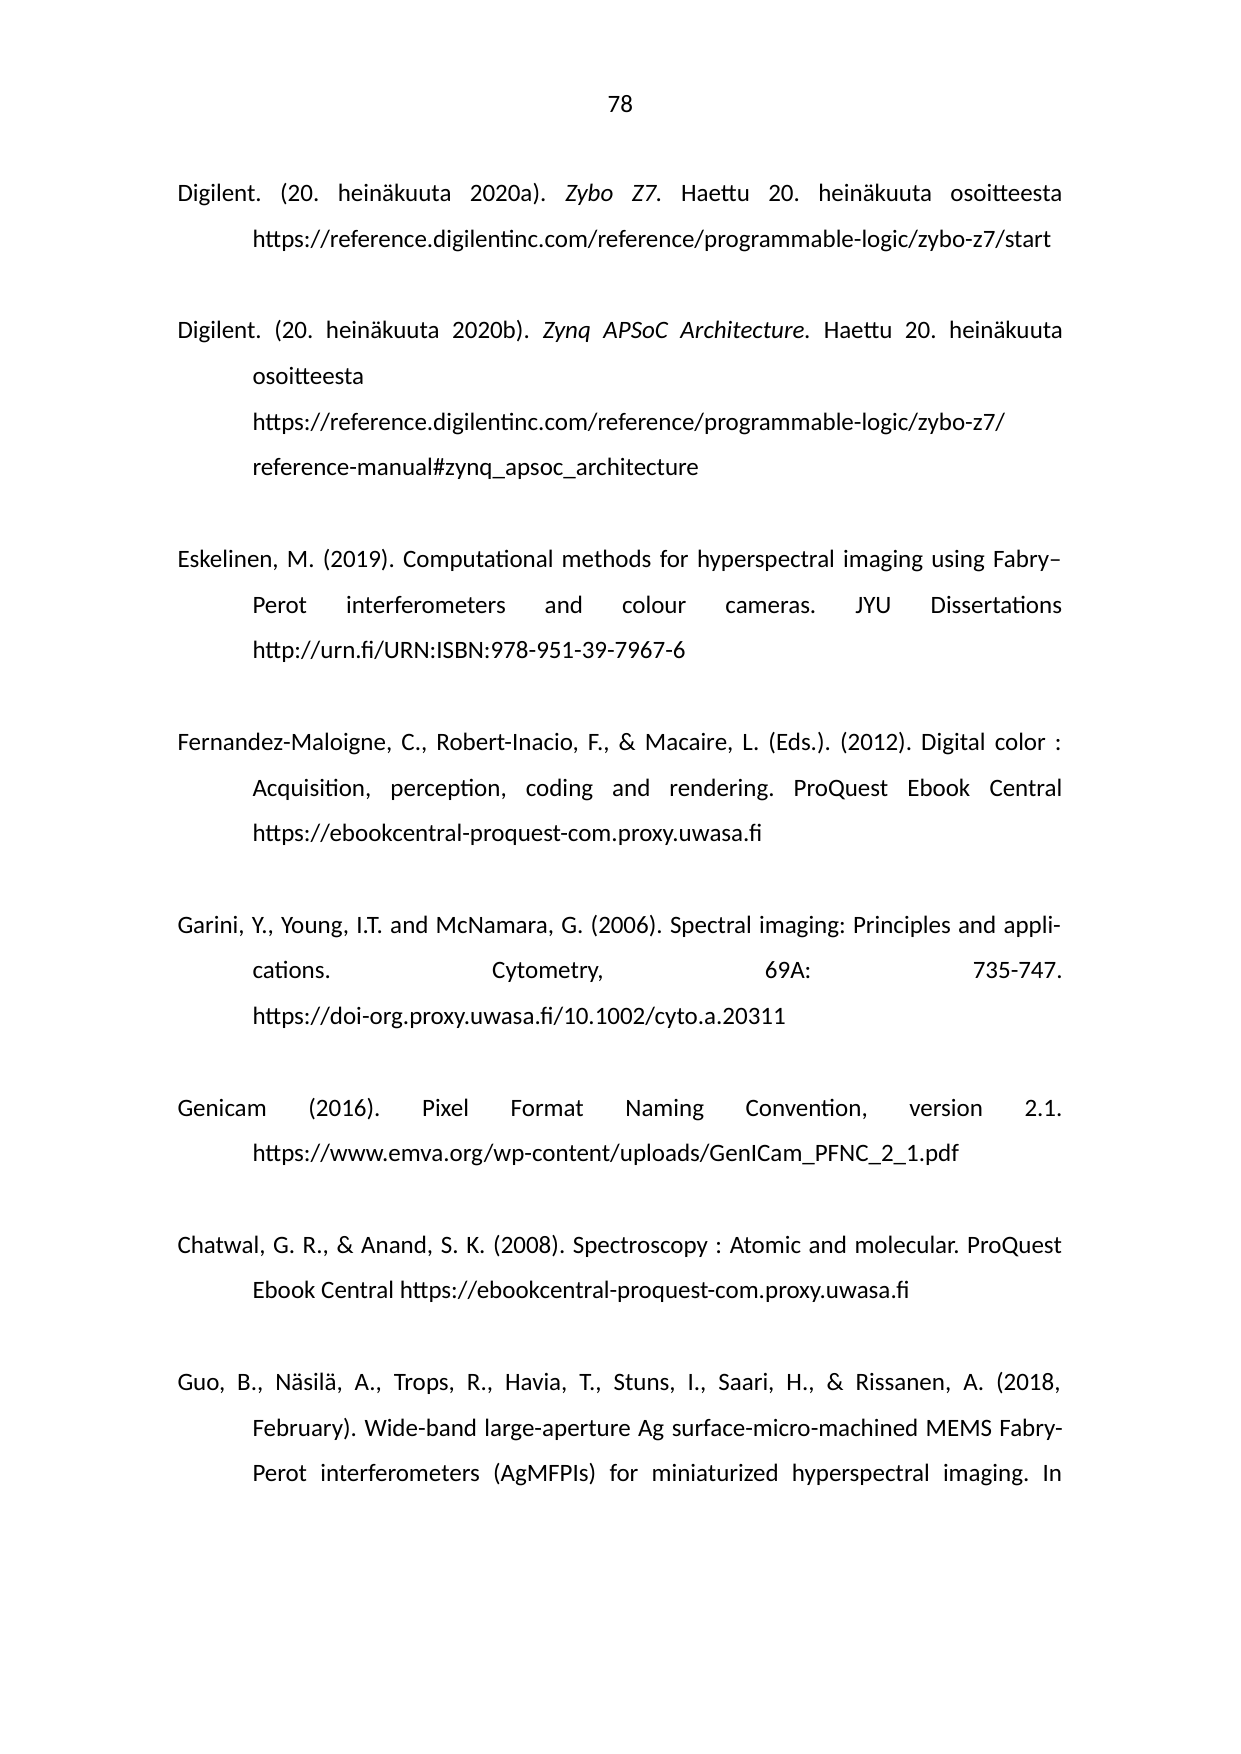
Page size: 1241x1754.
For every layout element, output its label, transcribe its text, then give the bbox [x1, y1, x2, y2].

text Digilent. (20. heinäkuuta 2020a). Zybo Z7. Haettu 20. heinäkuuta osoitteesta https://reference.digilentinc.com/reference/programmable-logic/zybo-z7/start [177, 177, 1063, 253]
text Garini, Y., Young, I.T. and McNamara, G. (2006). Spectral imaging: Principles and appli-cations. Cytometry, 69A: 735-747. https://doi-org.proxy.uwasa.fi/10.1002/cyto.a.20311 [177, 909, 1063, 1031]
text Eskelinen, M. (2019). Computational methods for hyperspectral imaging using Fabry–Perot interferometers and colour cameras. JYU Dissertations http://urn.fi/URN:ISBN:978-951-39-7967-6 [177, 543, 1063, 665]
text Digilent. (20. heinäkuuta 2020b). Zynq APSoC Architecture. Haettu 20. heinäkuuta osoitteesta https://reference.digilentinc.com/reference/programmable-logic/zybo-z7/reference-manual#zynq_apsoc_architecture [177, 314, 1063, 482]
text Chatwal, G. R., & Anand, S. K. (2008). Spectroscopy : Atomic and molecular. ProQuest Ebook Central https://ebookcentral-proquest-com.proxy.uwasa.fi [177, 1229, 1063, 1305]
text Genicam (2016). Pixel Format Naming Convention, version 2.1. https://www.emva.org/wp-content/uploads/GenICam_PFNC_2_1.pdf [177, 1092, 1063, 1168]
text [177, 1366, 1063, 1488]
text Fernandez-Maloigne, C., Robert-Inacio, F., & Macaire, L. (Eds.). (2012). Digital color : Acquisition, perception, coding and rendering. ProQuest Ebook Central https://ebookcentral-proquest-com.proxy.uwasa.fi [177, 726, 1063, 848]
